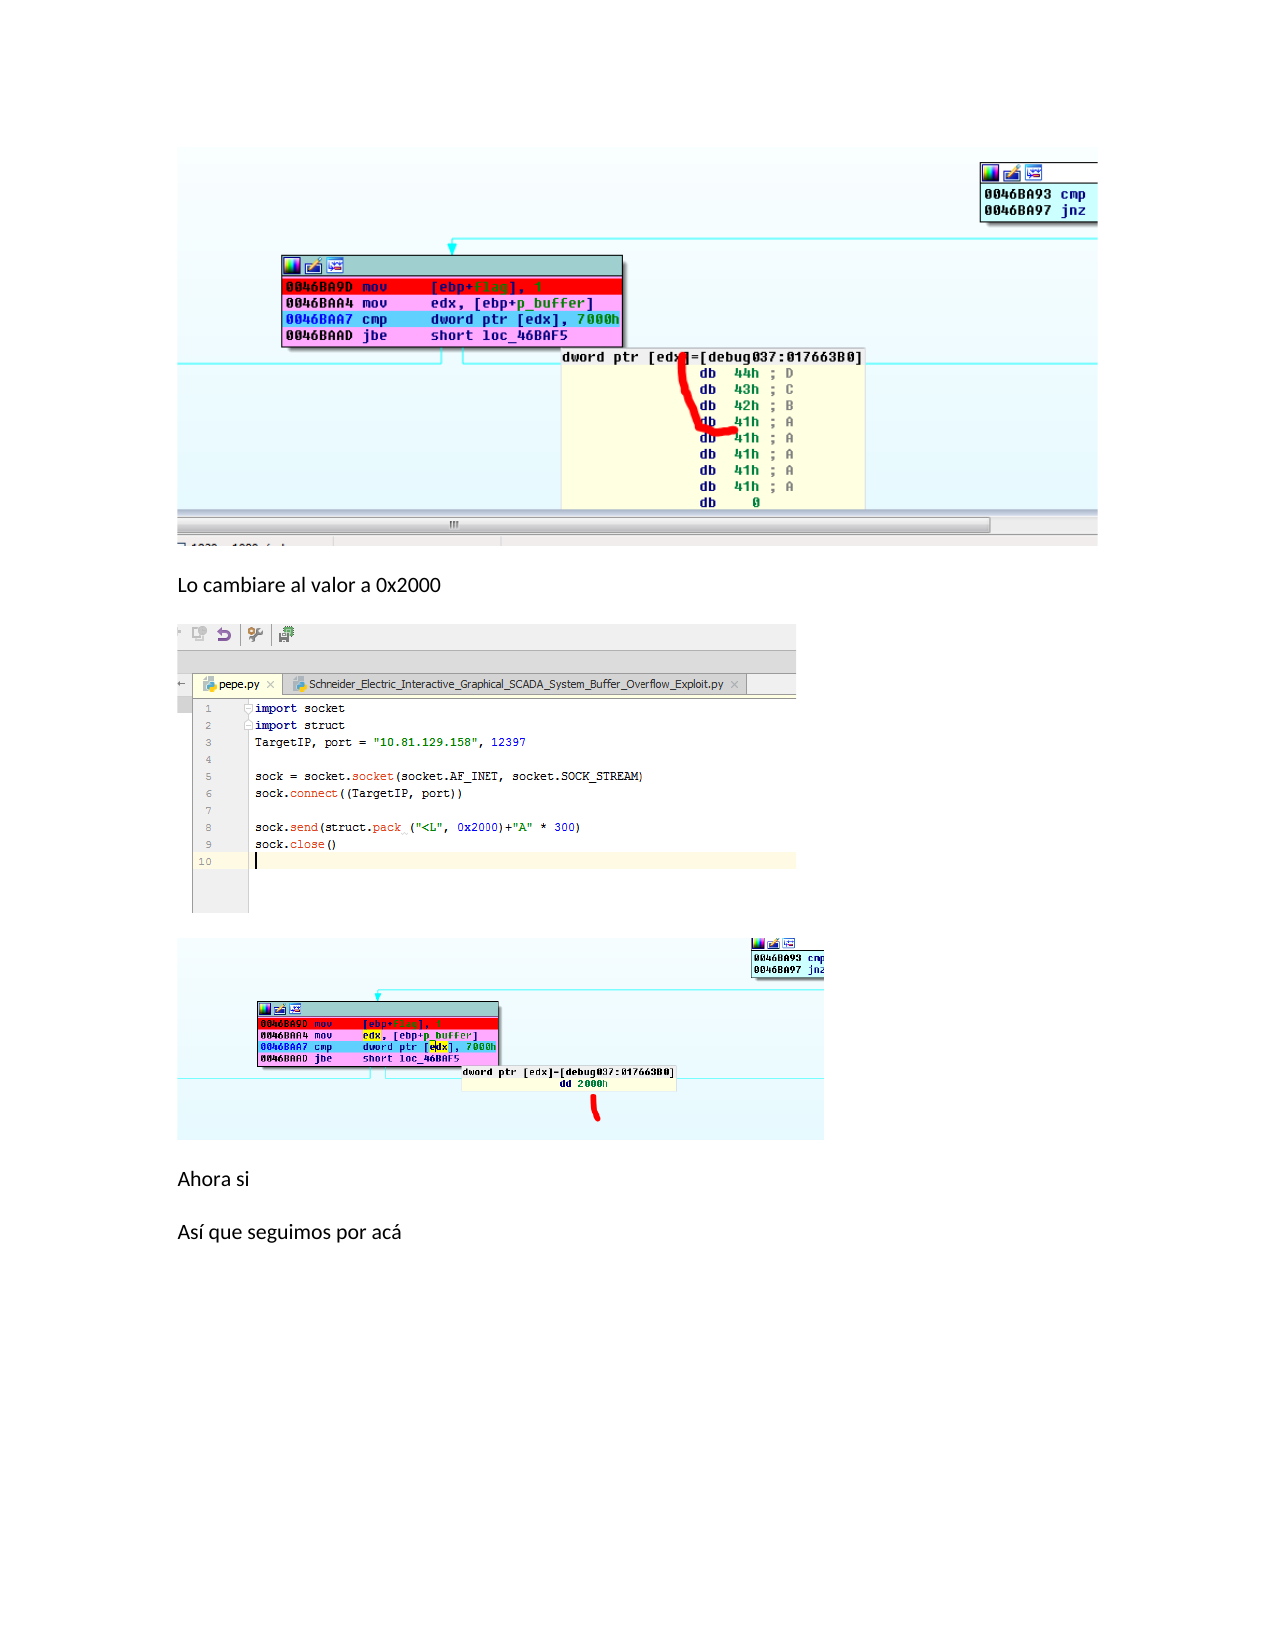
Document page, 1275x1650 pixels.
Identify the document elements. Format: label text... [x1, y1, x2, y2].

picture [177, 938, 824, 1140]
text Ahora si [177, 1166, 1098, 1192]
text Lo cambiare al valor a 0x2000 [177, 571, 1098, 598]
text Así que seguimos por acá [177, 1218, 1098, 1245]
picture [177, 624, 797, 913]
picture [177, 147, 1098, 546]
